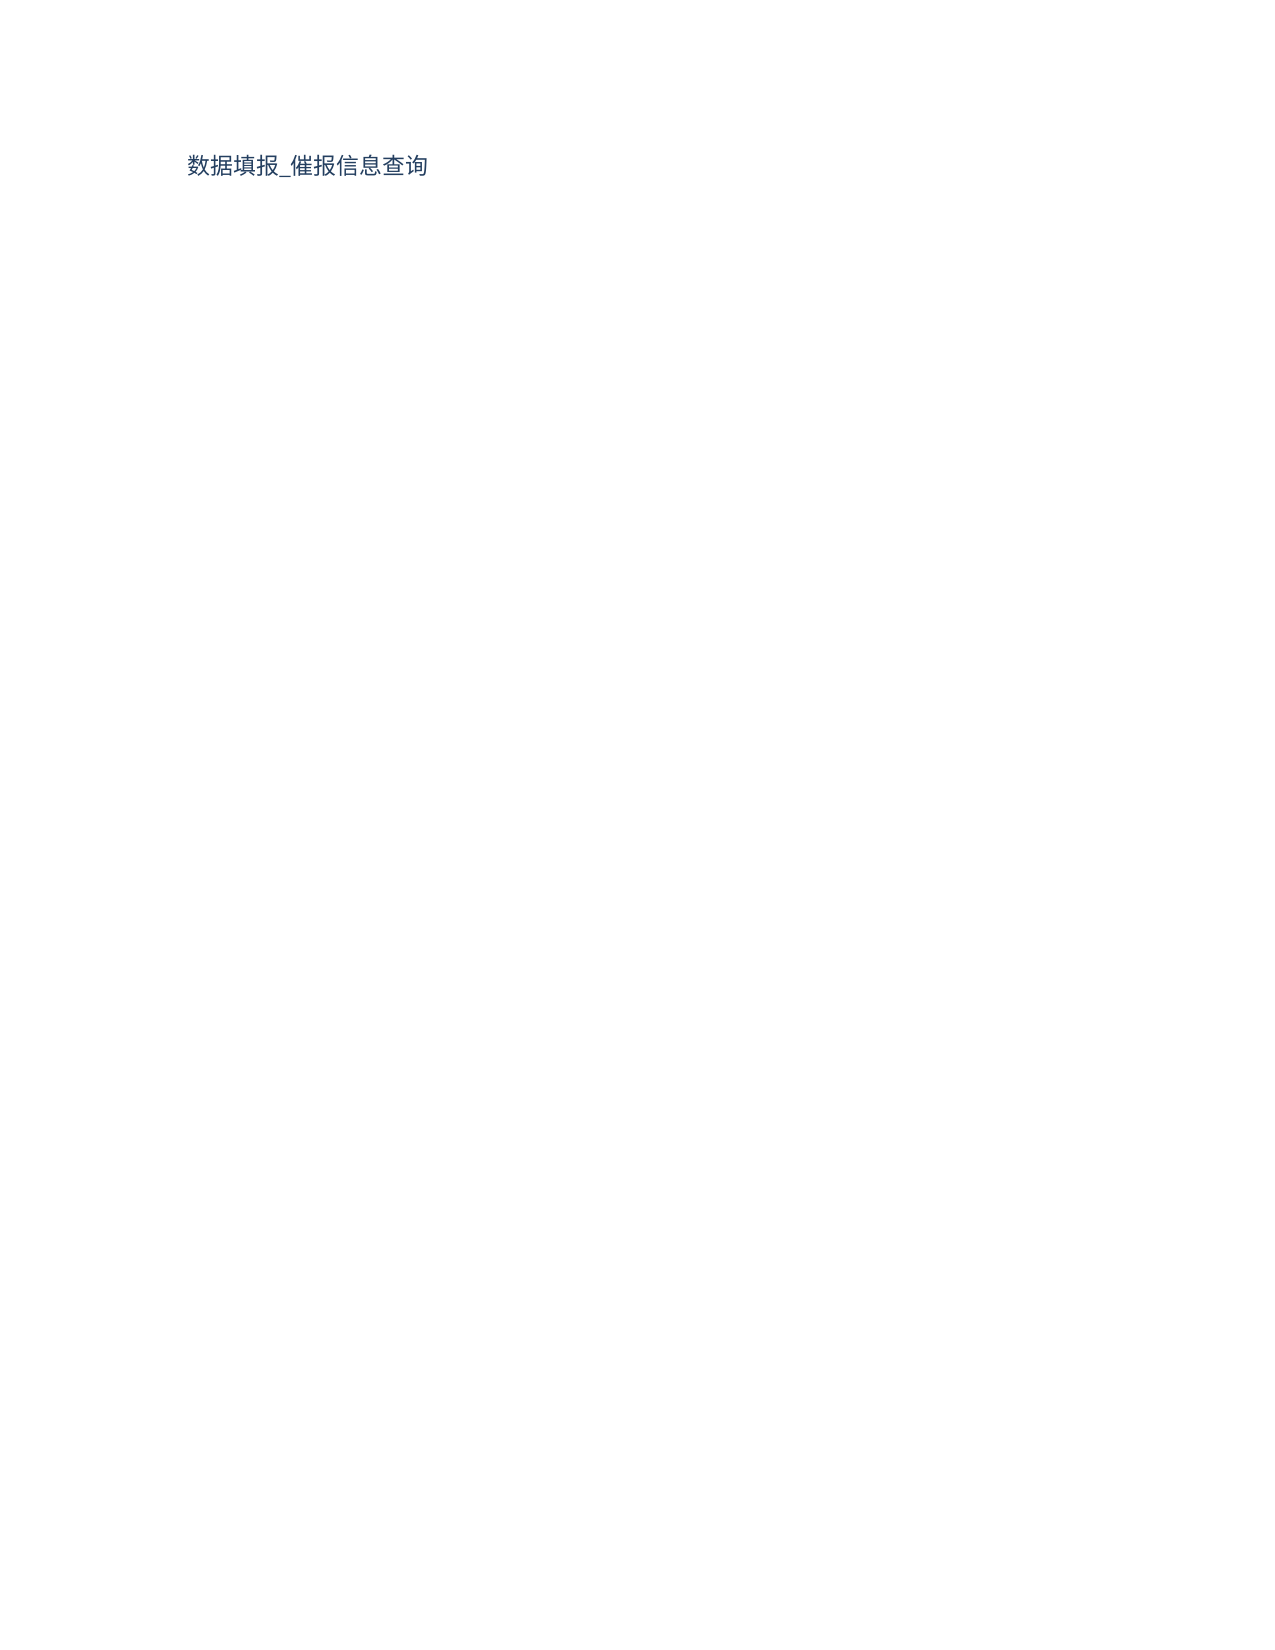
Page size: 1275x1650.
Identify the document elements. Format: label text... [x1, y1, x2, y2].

subtitle 数据填报_催报信息查询 [187, 150, 1087, 181]
